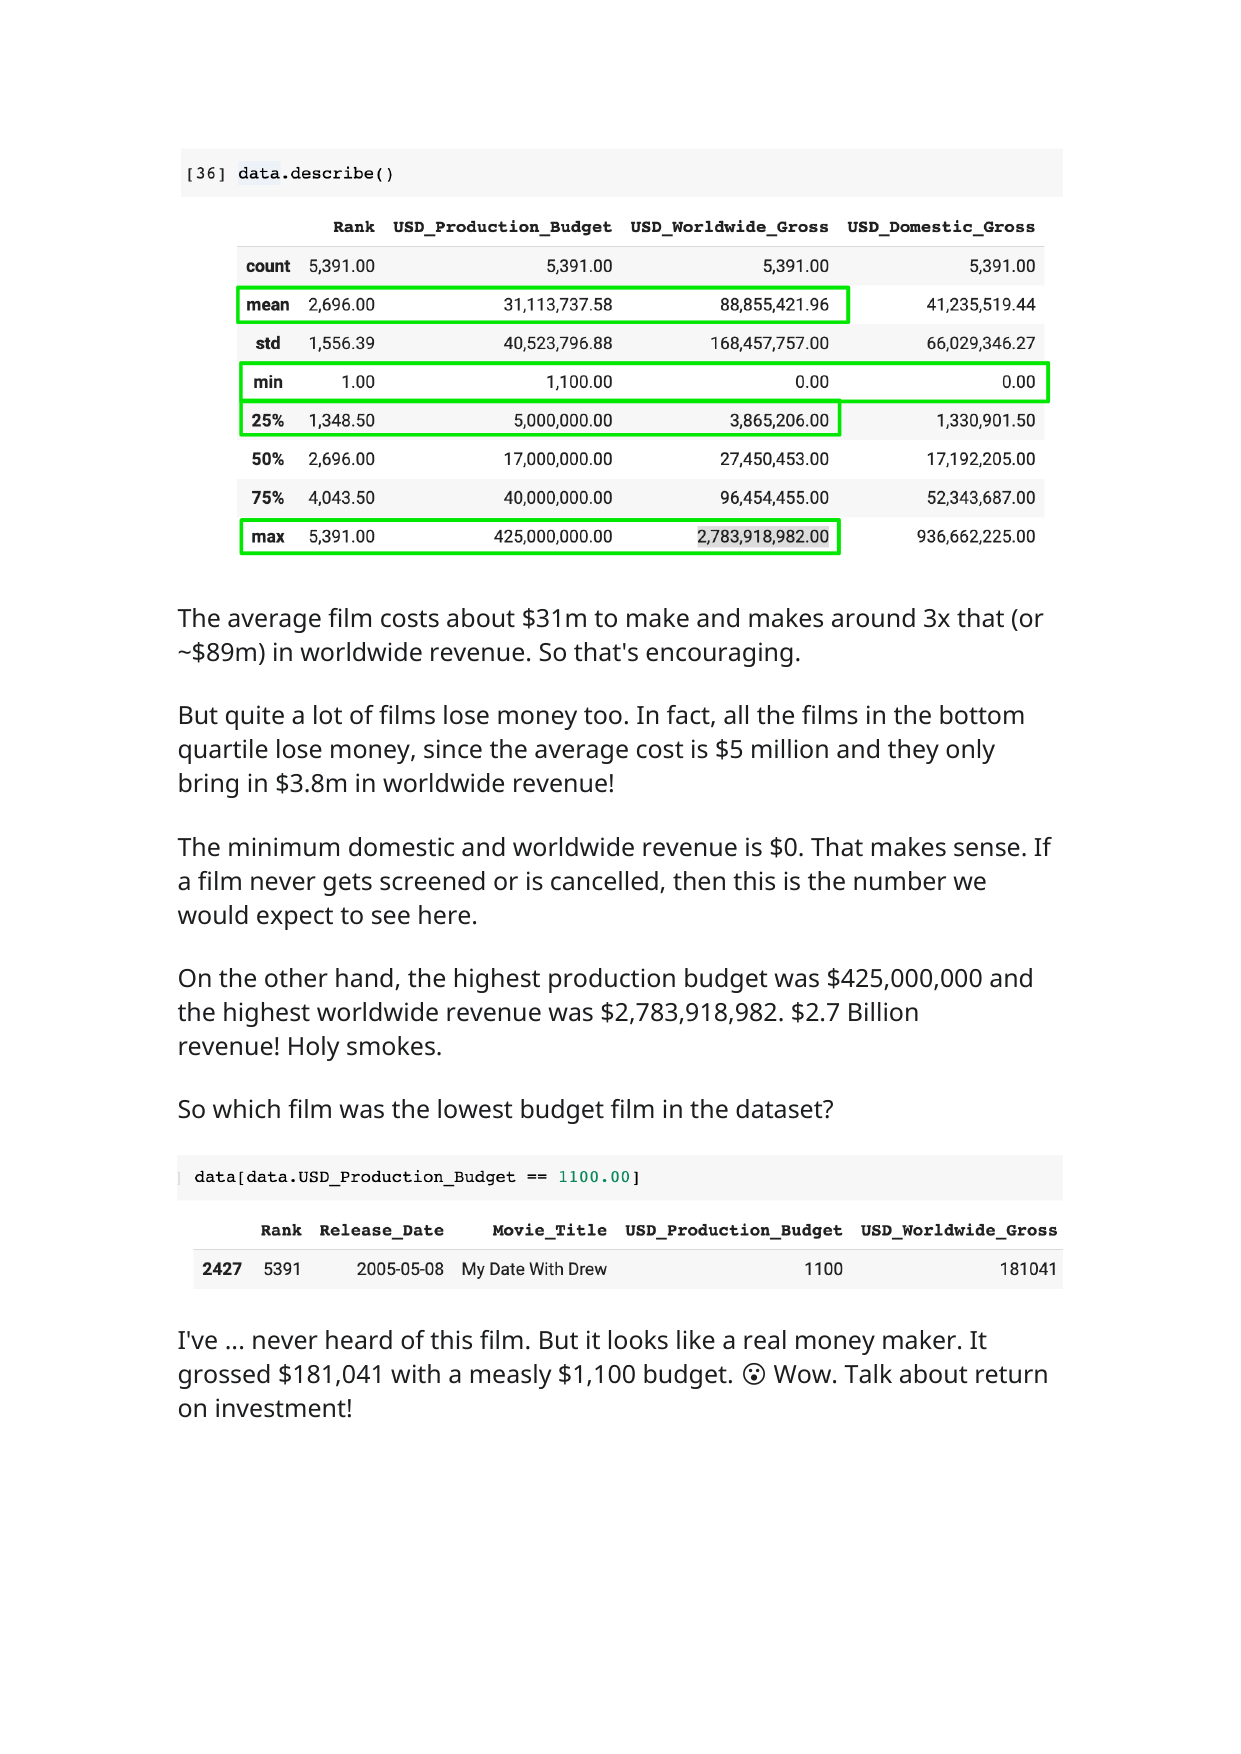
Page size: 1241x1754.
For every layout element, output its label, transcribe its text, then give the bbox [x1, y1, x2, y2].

text The minimum domestic and worldwide revenue is $0. That makes sense. If a film never gets screened or is cancelled, then this is the number we would expect to see here. [177, 829, 1063, 931]
picture [177, 147, 1063, 572]
text So which film was the lowest budget film in the dataset? [177, 1092, 1063, 1126]
text The average film costs about $31m to make and makes around 3x that (or ~$89m) in worldwide revenue. So that's encouraging. [177, 601, 1063, 669]
text I've ... never heard of this film. But it looks like a real money maker. It grossed $181,041 with a measly $1,100 budget. 😮 Wow. Talk about return on investment! [177, 1322, 1063, 1424]
text But quite a lot of films lose money too. In fact, all the films in the bottom quartile lose money, since the average cost is $5 million and they only bring in $3.8m in worldwide revenue! [177, 698, 1063, 800]
text On the other hand, the highest production budget was $425,000,000 and the highest worldwide revenue was $2,783,918,982. $2.7 Billion revenue! Holy smokes. [177, 961, 1063, 1063]
picture [177, 1155, 1063, 1294]
